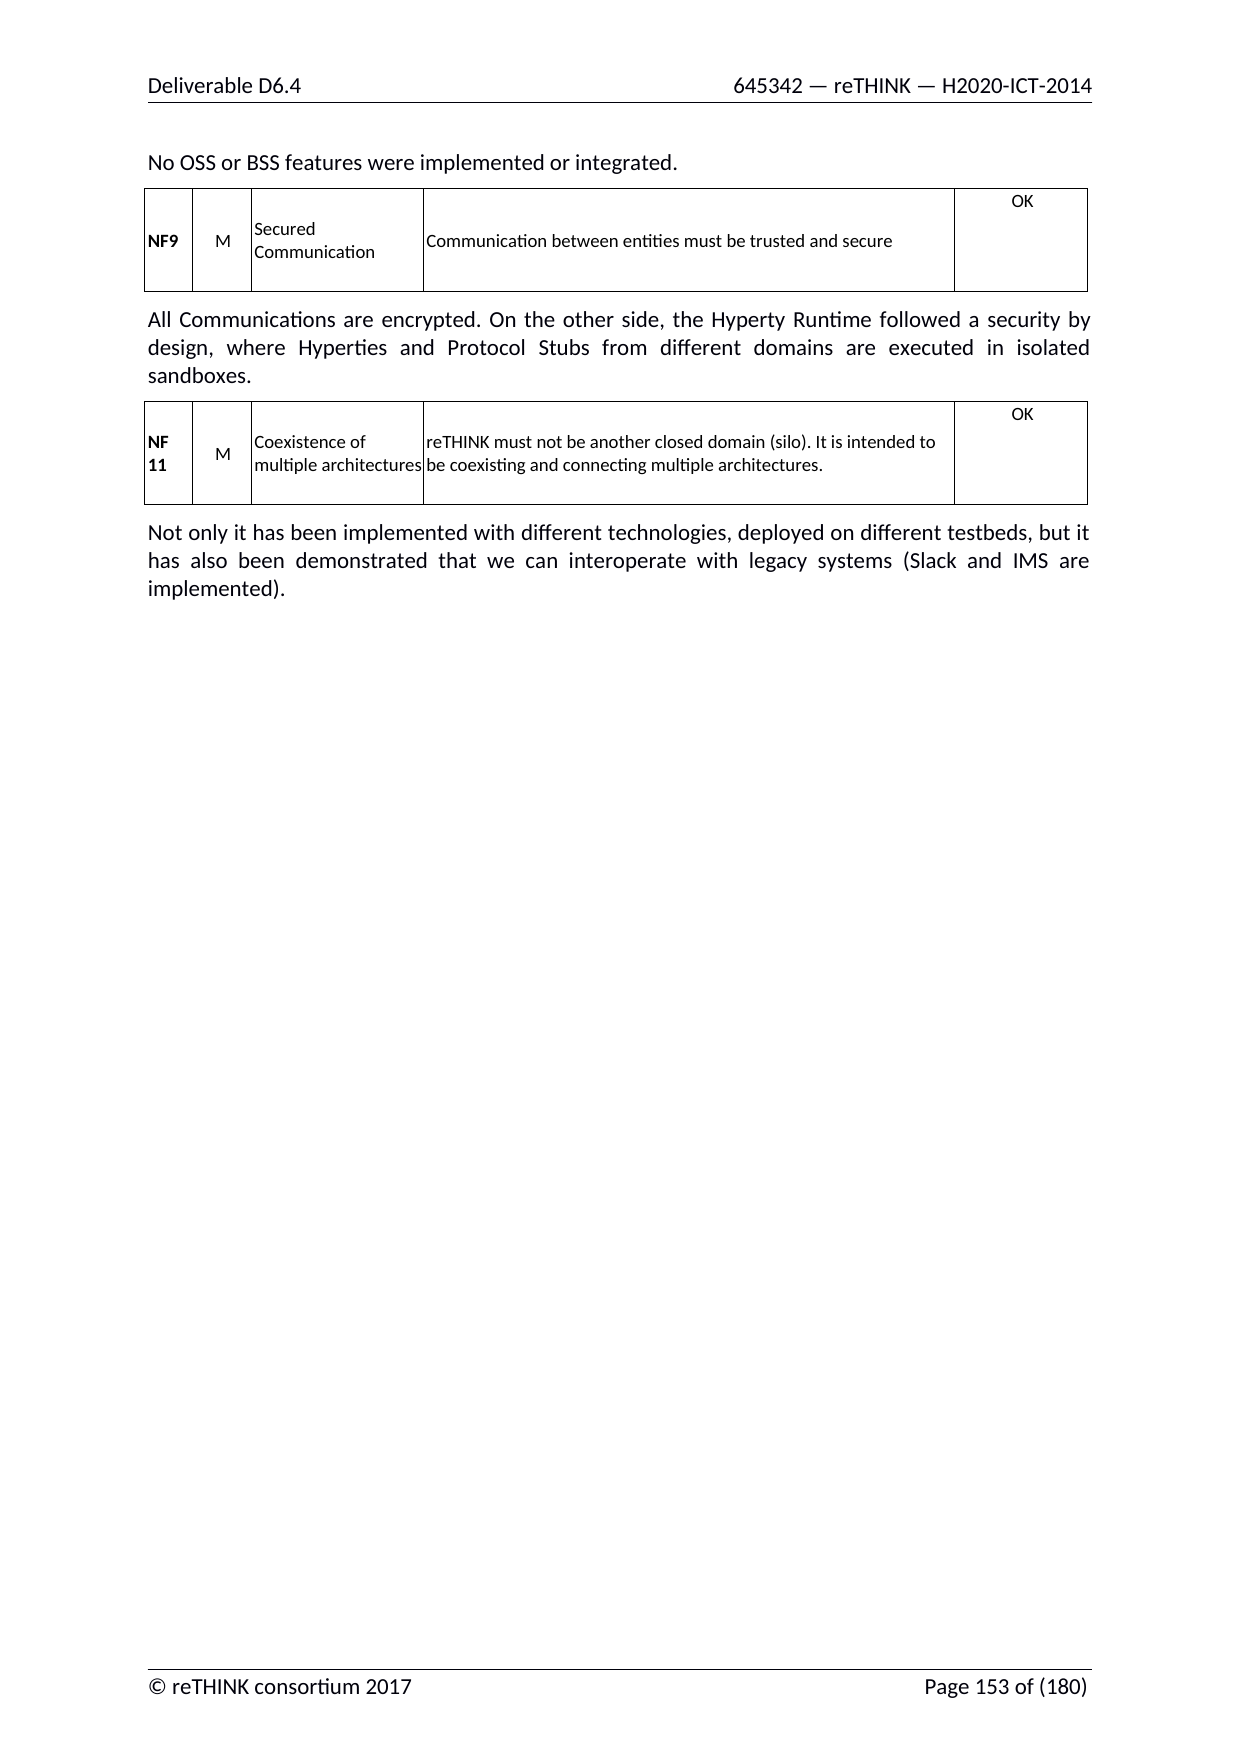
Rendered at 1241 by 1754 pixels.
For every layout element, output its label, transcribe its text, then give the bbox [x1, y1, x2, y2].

text All Communications are encrypted. On the other side, the Hyperty Runtime followed a security by design, where Hyperties and Protocol Stubs from different domains are executed in isolated sandboxes. [148, 305, 1092, 389]
table_header NF 11 [145, 402, 192, 504]
text No OSS or BSS features were implemented or integrated. [148, 148, 1092, 176]
table_header M [193, 402, 251, 504]
table_header OK [955, 189, 1087, 291]
table_header OK [955, 402, 1087, 504]
table_header Communication between entities must be trusted and secure [424, 189, 954, 291]
text Not only it has been implemented with different technologies, deployed on different testbeds, but it has also been demonstrated that we can interoperate with legacy systems (Slack and IMS are implemented). [148, 518, 1092, 602]
table_header Secured Communication [252, 189, 423, 291]
table_header Coexistence of multiple architectures [252, 402, 423, 504]
table_header NF9 [145, 189, 192, 291]
table_header reTHINK must not be another closed domain (silo). It is intended to be coexisting and connecting multiple architectures. [424, 402, 954, 504]
table_header M [193, 189, 251, 291]
